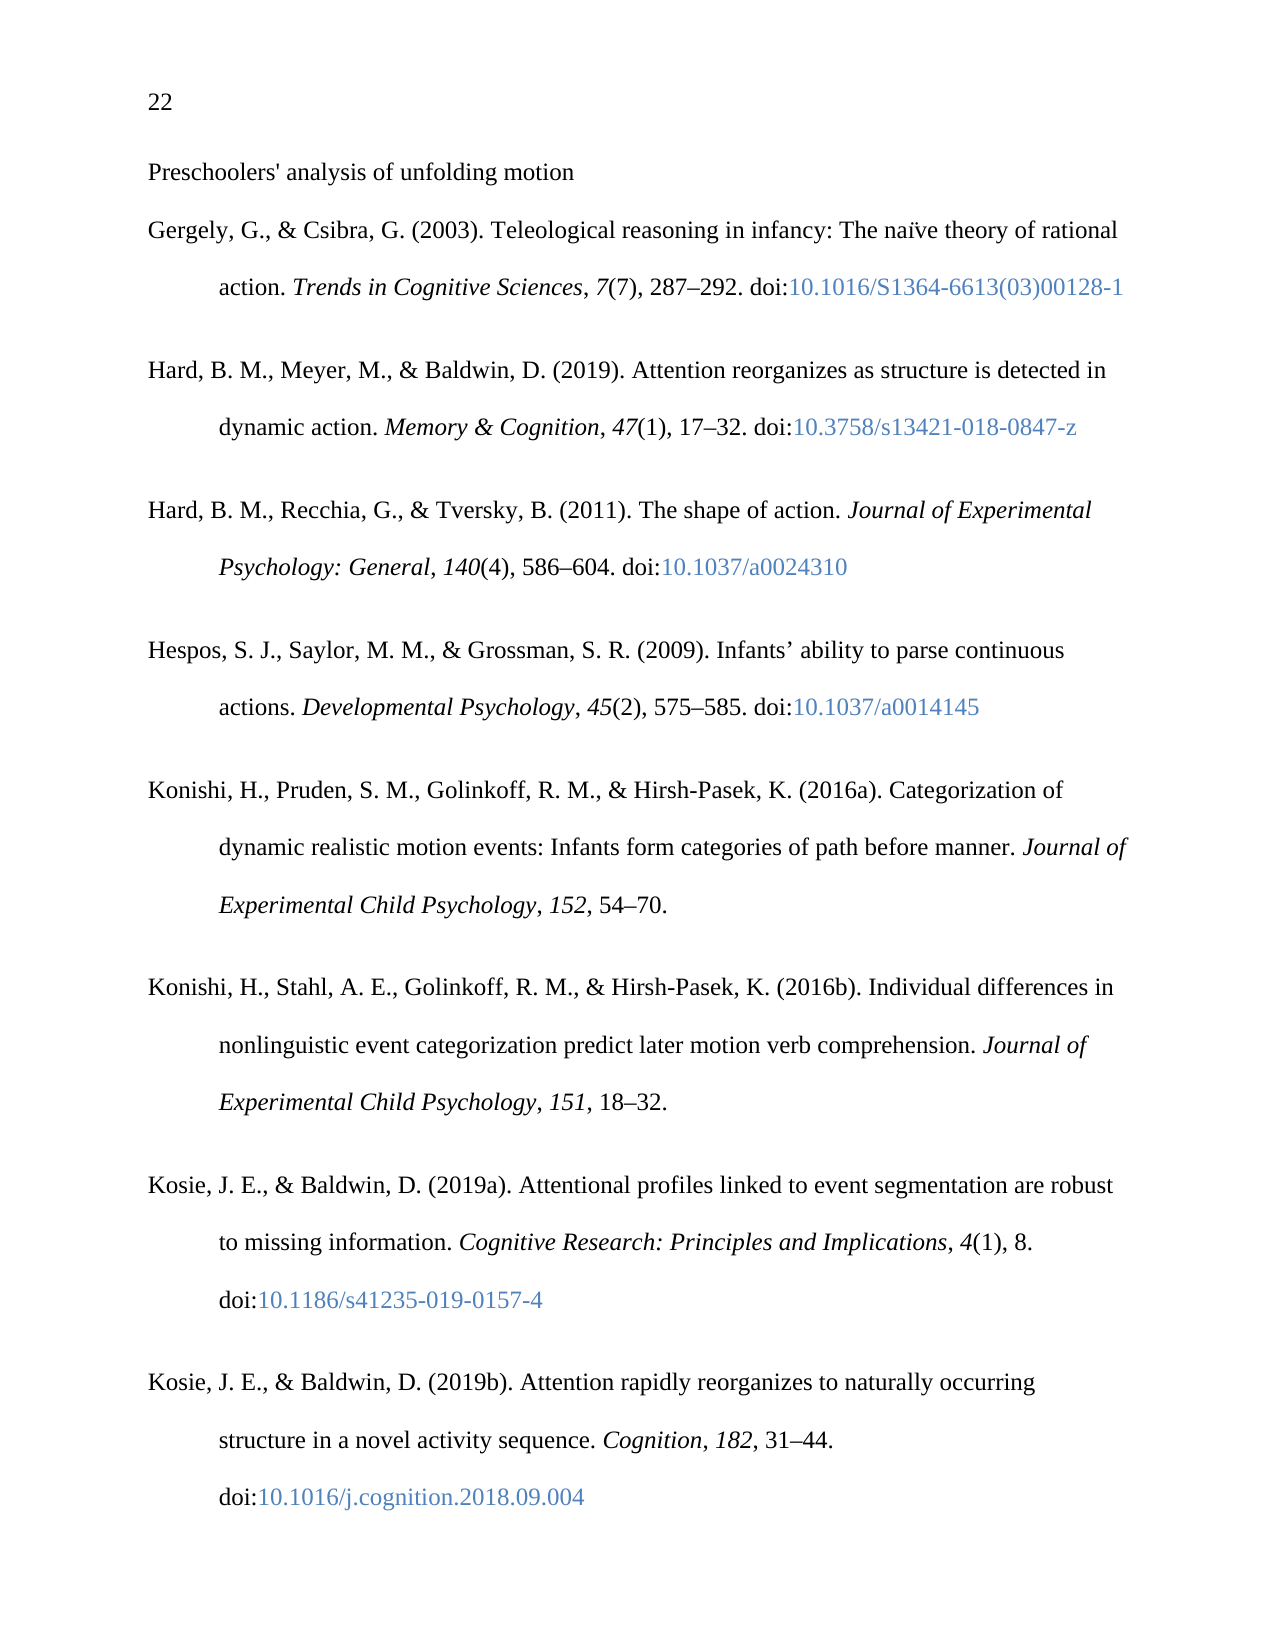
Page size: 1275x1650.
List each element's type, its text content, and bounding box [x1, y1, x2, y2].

text Hard, B. M., Meyer, M., & Baldwin, D. (2019). Attention reorganizes as structure is detected in dynamic action. Memory & Cognition, 47(1), 17–32. doi:10.3758/s13421-018-0847-z [148, 355, 1127, 441]
text Konishi, H., Pruden, S. M., Golinkoff, R. M., & Hirsh-Pasek, K. (2016a). Categorization of dynamic realistic motion events: Infants form categories of path before manner. Journal of Experimental Child Psychology, 152, 54–70. [148, 775, 1127, 919]
text Kosie, J. E., & Baldwin, D. (2019b). Attention rapidly reorganizes to naturally occurring structure in a novel activity sequence. Cognition, 182, 31–44. doi:10.1016/j.cognition.2018.09.004 [148, 1367, 1127, 1511]
text Hespos, S. J., Saylor, M. M., & Grossman, S. R. (2009). Infants’ ability to parse continuous actions. Developmental Psychology, 45(2), 575–585. doi:10.1037/a0014145 [148, 635, 1127, 721]
text Kosie, J. E., & Baldwin, D. (2019a). Attentional profiles linked to event segmentation are robust to missing information. Cognitive Research: Principles and Implications, 4(1), 8. doi:10.1186/s41235-019-0157-4 [148, 1170, 1127, 1314]
text Gergely, G., & Csibra, G. (2003). Teleological reasoning in infancy: The naı̈ve theory of rational action. Trends in Cognitive Sciences, 7(7), 287–292. doi:10.1016/S1364-6613(03)00128-1 [148, 215, 1127, 301]
text Konishi, H., Stahl, A. E., Golinkoff, R. M., & Hirsh-Pasek, K. (2016b). Individual differences in nonlinguistic event categorization predict later motion verb comprehension. Journal of Experimental Child Psychology, 151, 18–32. [148, 972, 1127, 1116]
text Hard, B. M., Recchia, G., & Tversky, B. (2011). The shape of action. Journal of Experimental Psychology: General, 140(4), 586–604. doi:10.1037/a0024310 [148, 495, 1127, 581]
